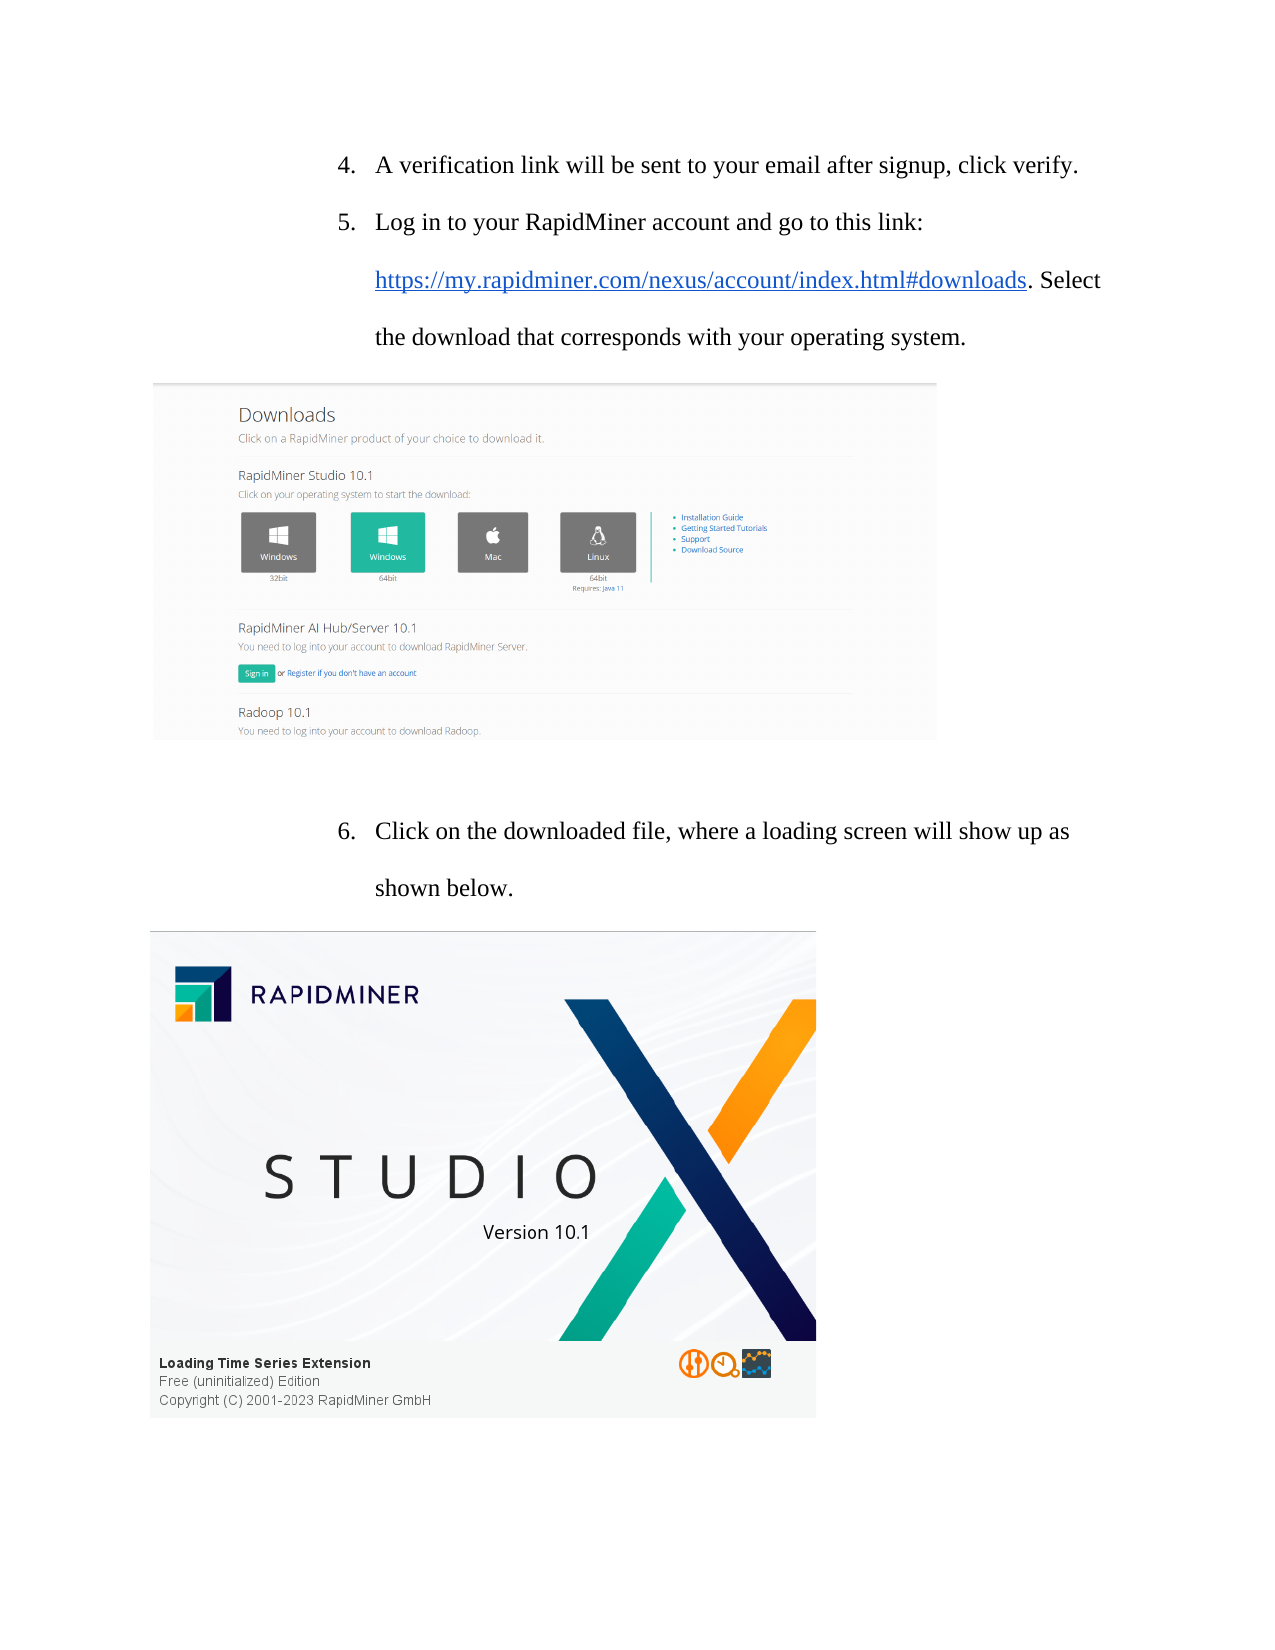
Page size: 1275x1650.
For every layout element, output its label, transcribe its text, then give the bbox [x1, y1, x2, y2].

picture [150, 931, 817, 1418]
list Log in to your RapidMiner account and go to this link: https://my.rapidminer.com/nexus/account/index.html#downloads. Select the download that corresponds with your operating system. [337, 207, 1125, 351]
list Click on the downloaded file, where a loading screen will show up as shown below. [337, 437, 1125, 902]
list A verification link will be sent to your email after signup, click verify. [337, 150, 1125, 179]
picture [153, 383, 937, 740]
